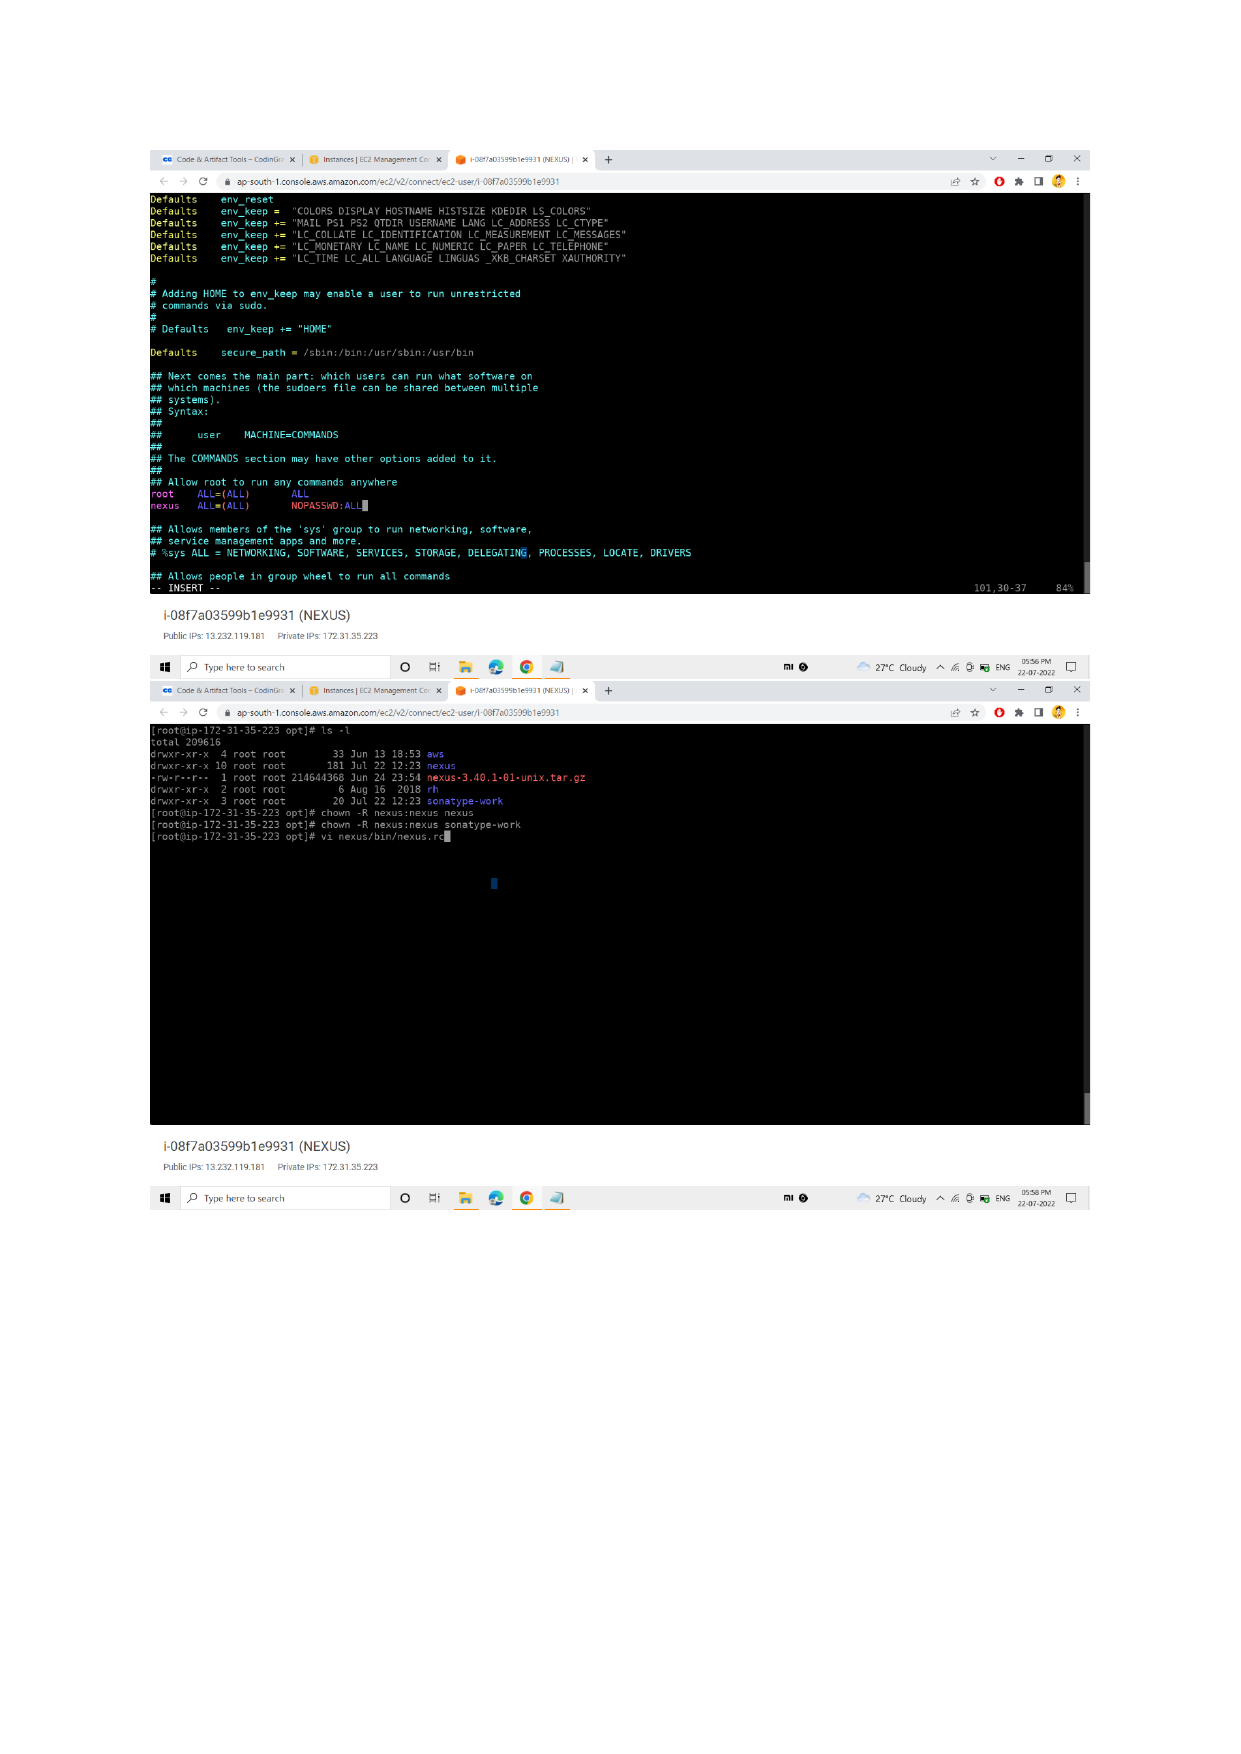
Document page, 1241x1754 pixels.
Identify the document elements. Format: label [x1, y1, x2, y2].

picture [150, 150, 1091, 679]
picture [150, 681, 1091, 1210]
